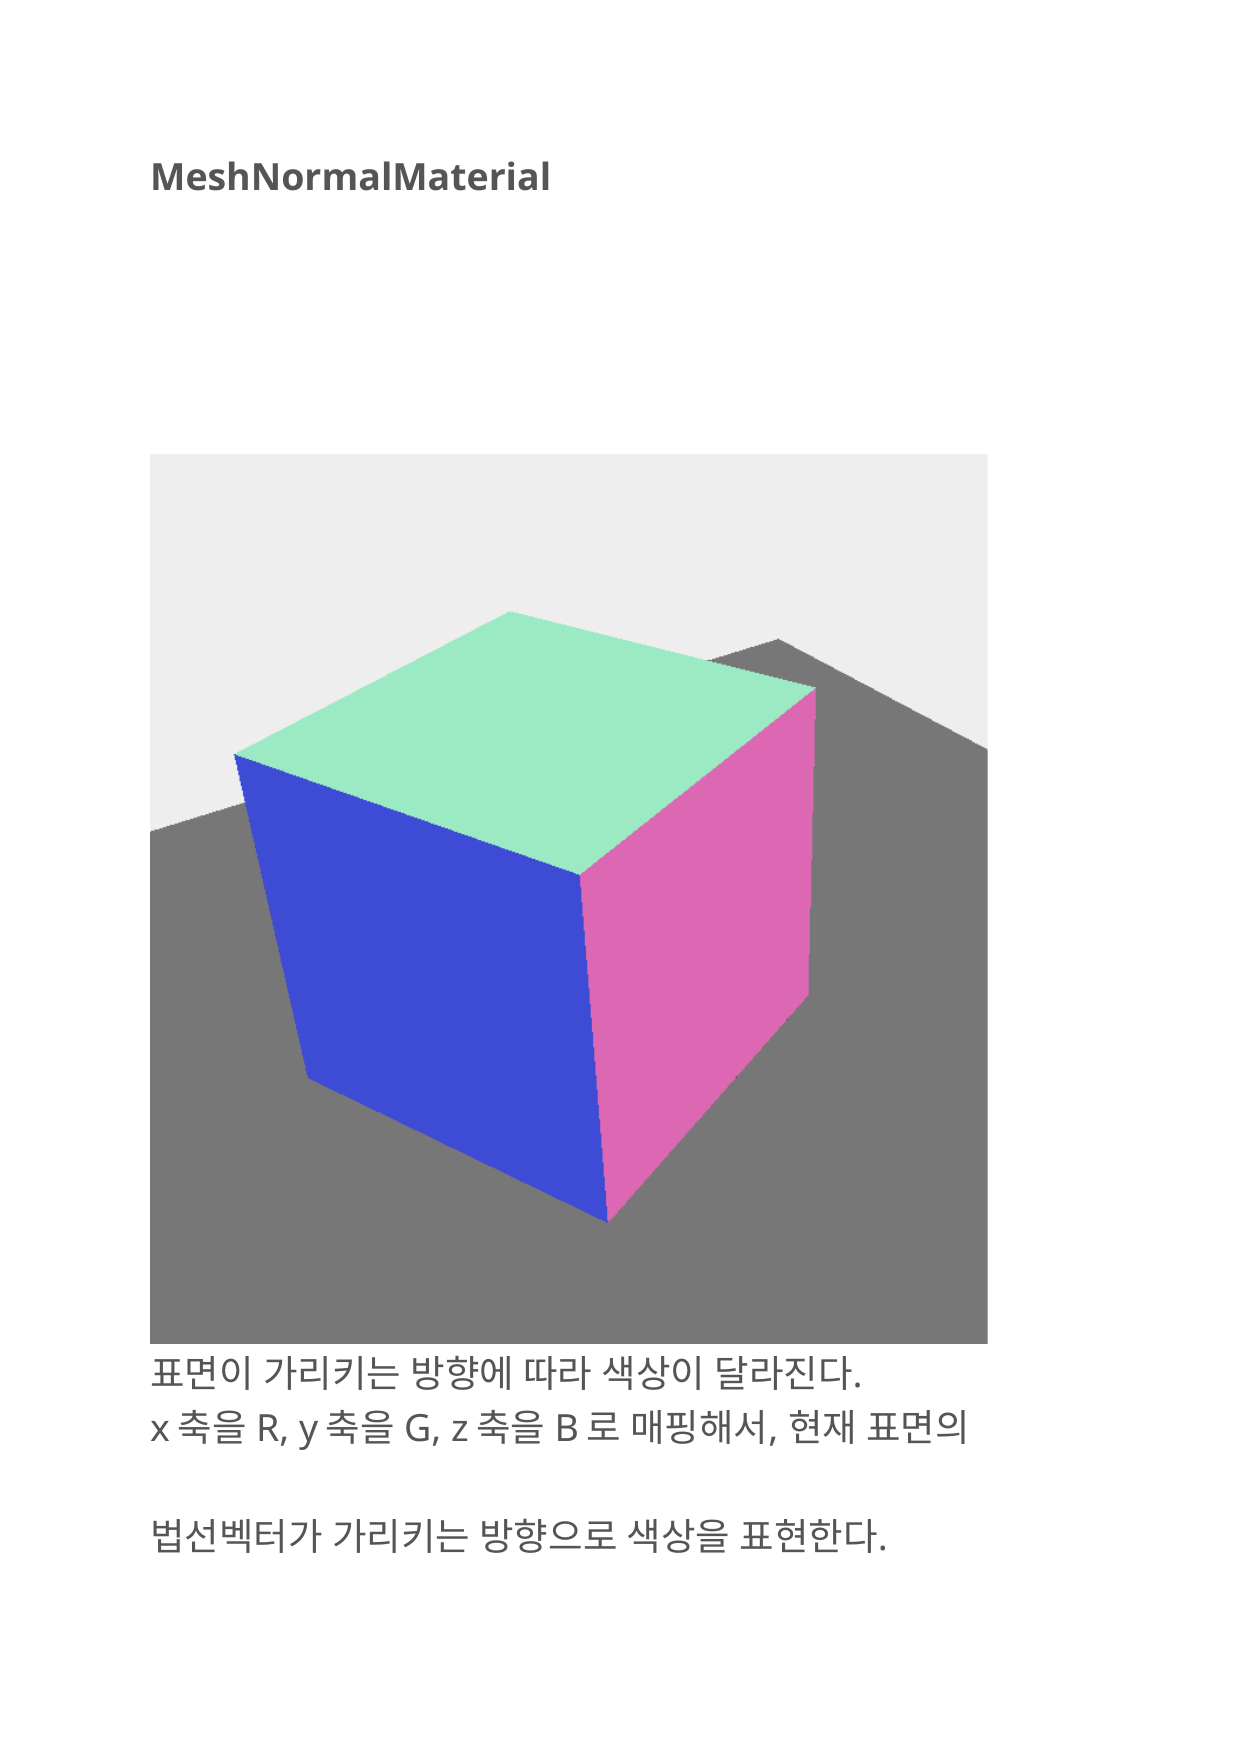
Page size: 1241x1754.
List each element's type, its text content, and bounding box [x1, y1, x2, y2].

picture [150, 454, 988, 1344]
text MeshNormalMaterial [150, 150, 1090, 201]
text x축을 R, y축을 G, z축을 B로 매핑해서, 현재 표면의 법선벡터가 가리키는 방향으로 색상을 표현한다. [150, 1398, 1090, 1561]
